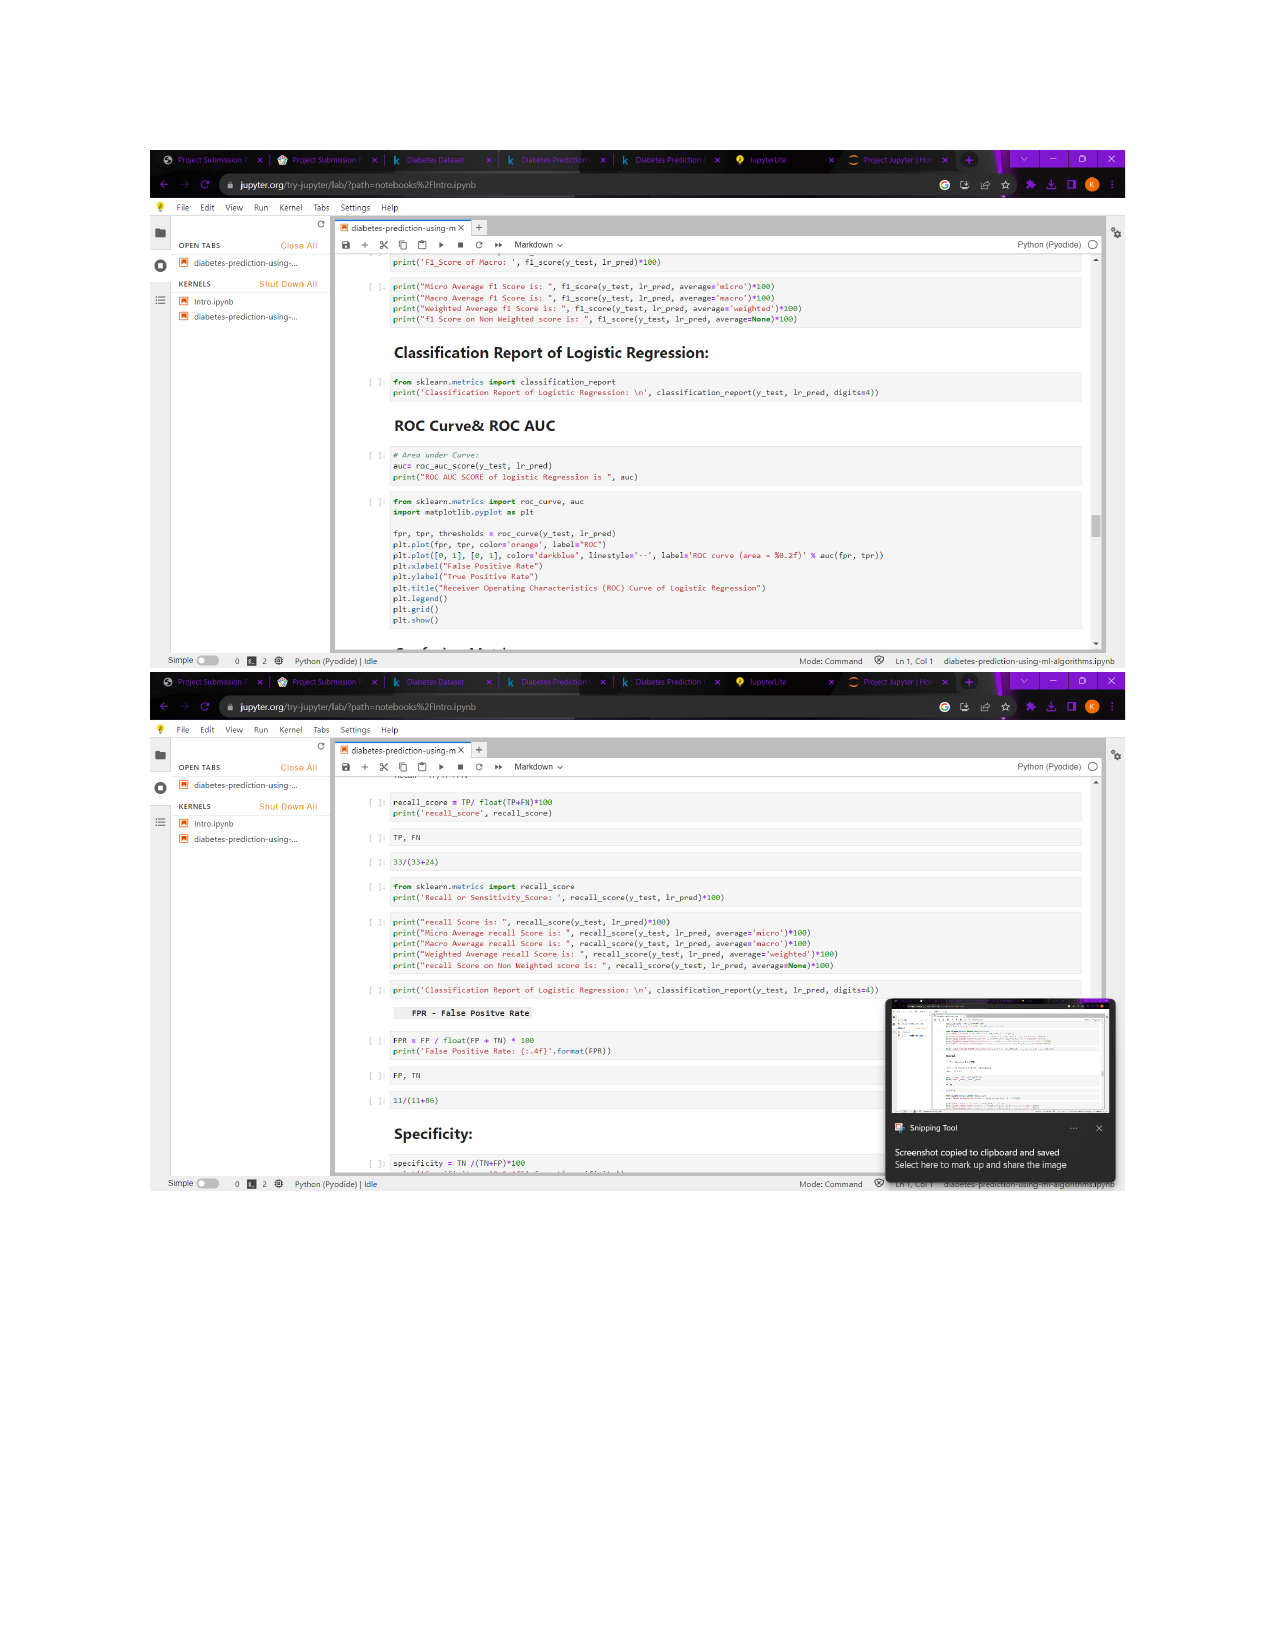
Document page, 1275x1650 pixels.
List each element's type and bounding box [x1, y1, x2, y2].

picture [150, 672, 1125, 1191]
picture [150, 150, 1125, 668]
